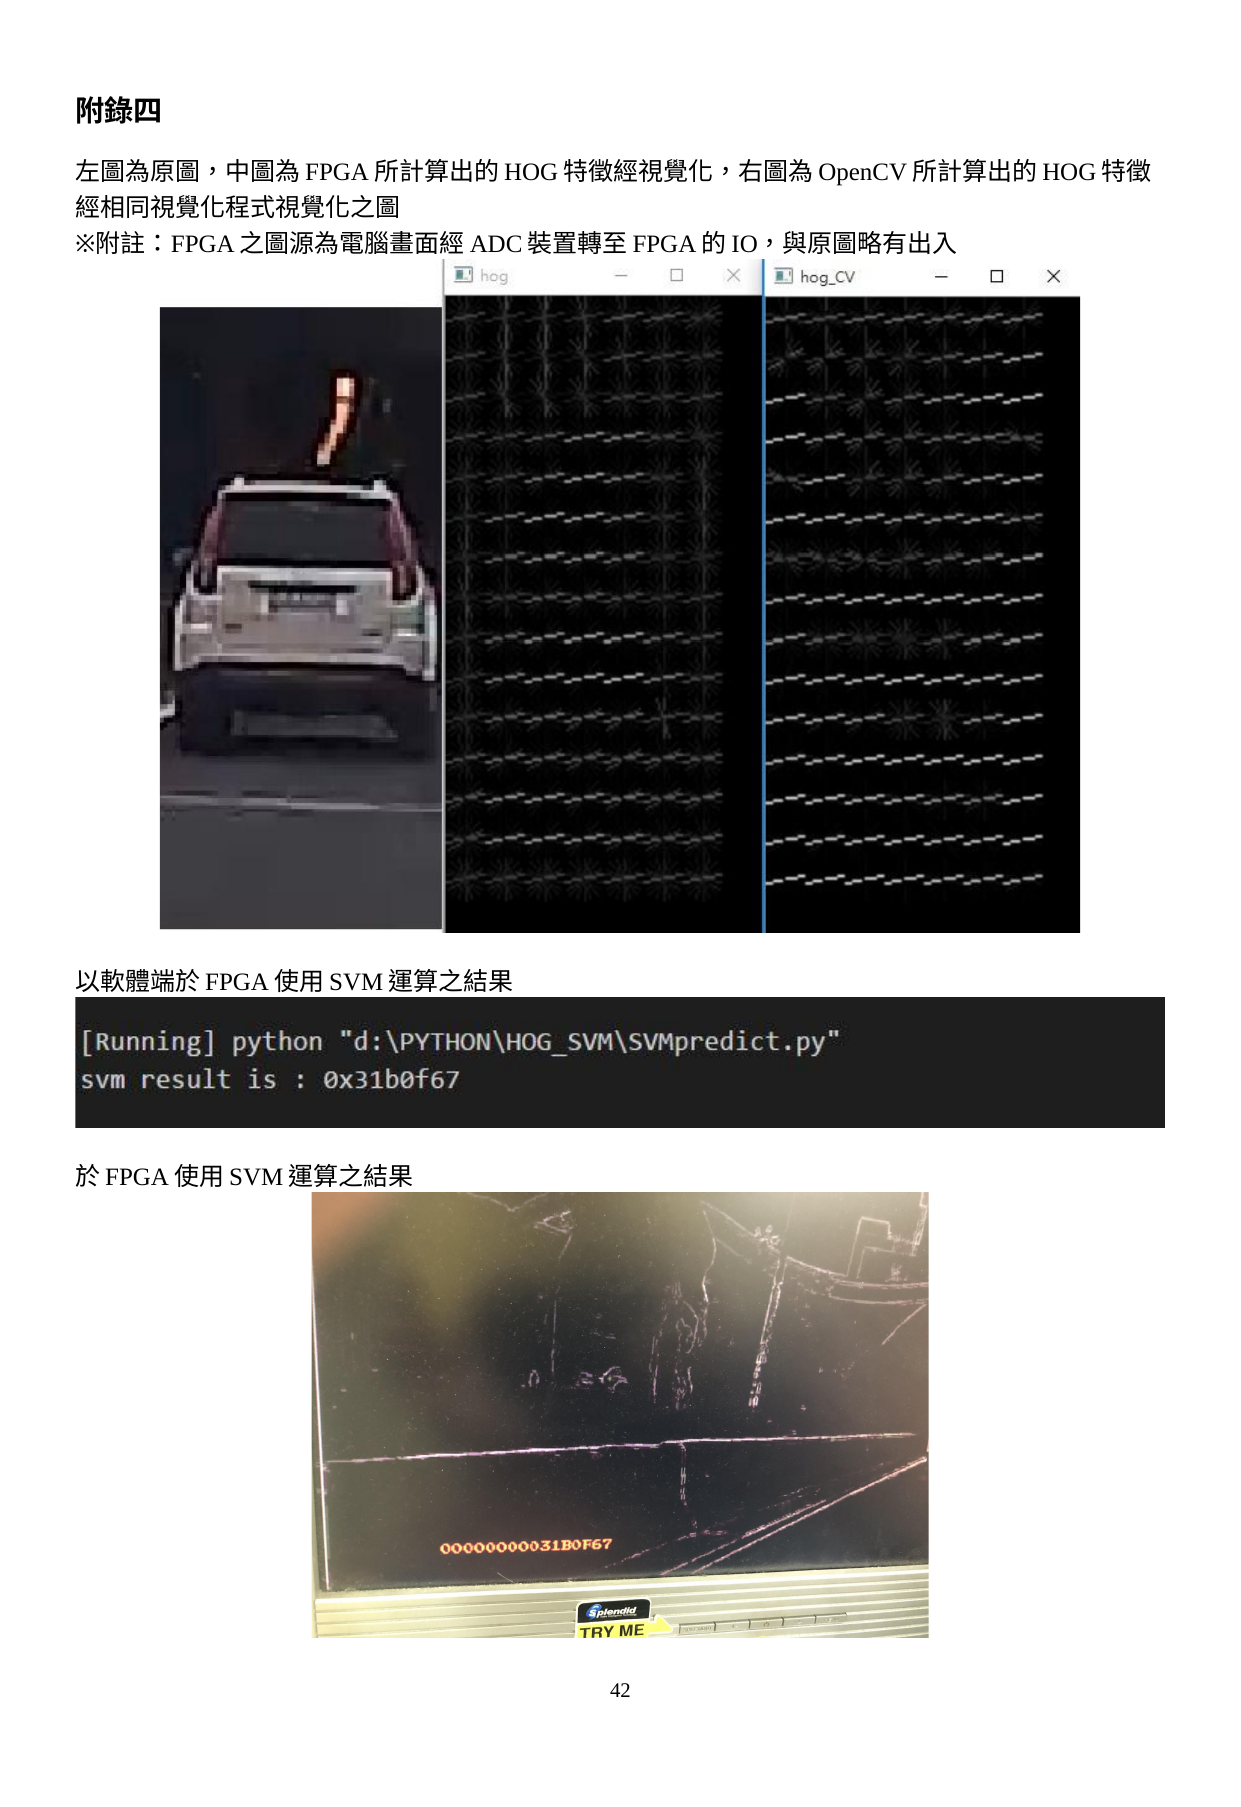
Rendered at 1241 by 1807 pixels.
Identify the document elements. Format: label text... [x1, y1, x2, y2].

picture [75, 997, 1165, 1128]
text 左圖為原圖，中圖為FPGA所計算出的HOG特徵經視覺化，右圖為OpenCV所計算出的HOG特徵經相同視覺化程式視覺化之圖 [75, 151, 1165, 223]
picture [311, 1192, 929, 1638]
text ※附註：FPGA之圖源為電腦畫面經ADC裝置轉至FPGA的IO，與原圖略有出入 [75, 223, 1165, 260]
text 於FPGA使用SVM運算之結果 [75, 1156, 1165, 1192]
subtitle 附錄四 [75, 87, 1165, 130]
text 以軟體端於FPGA使用SVM運算之結果 [75, 962, 1165, 997]
picture [159, 259, 1081, 933]
